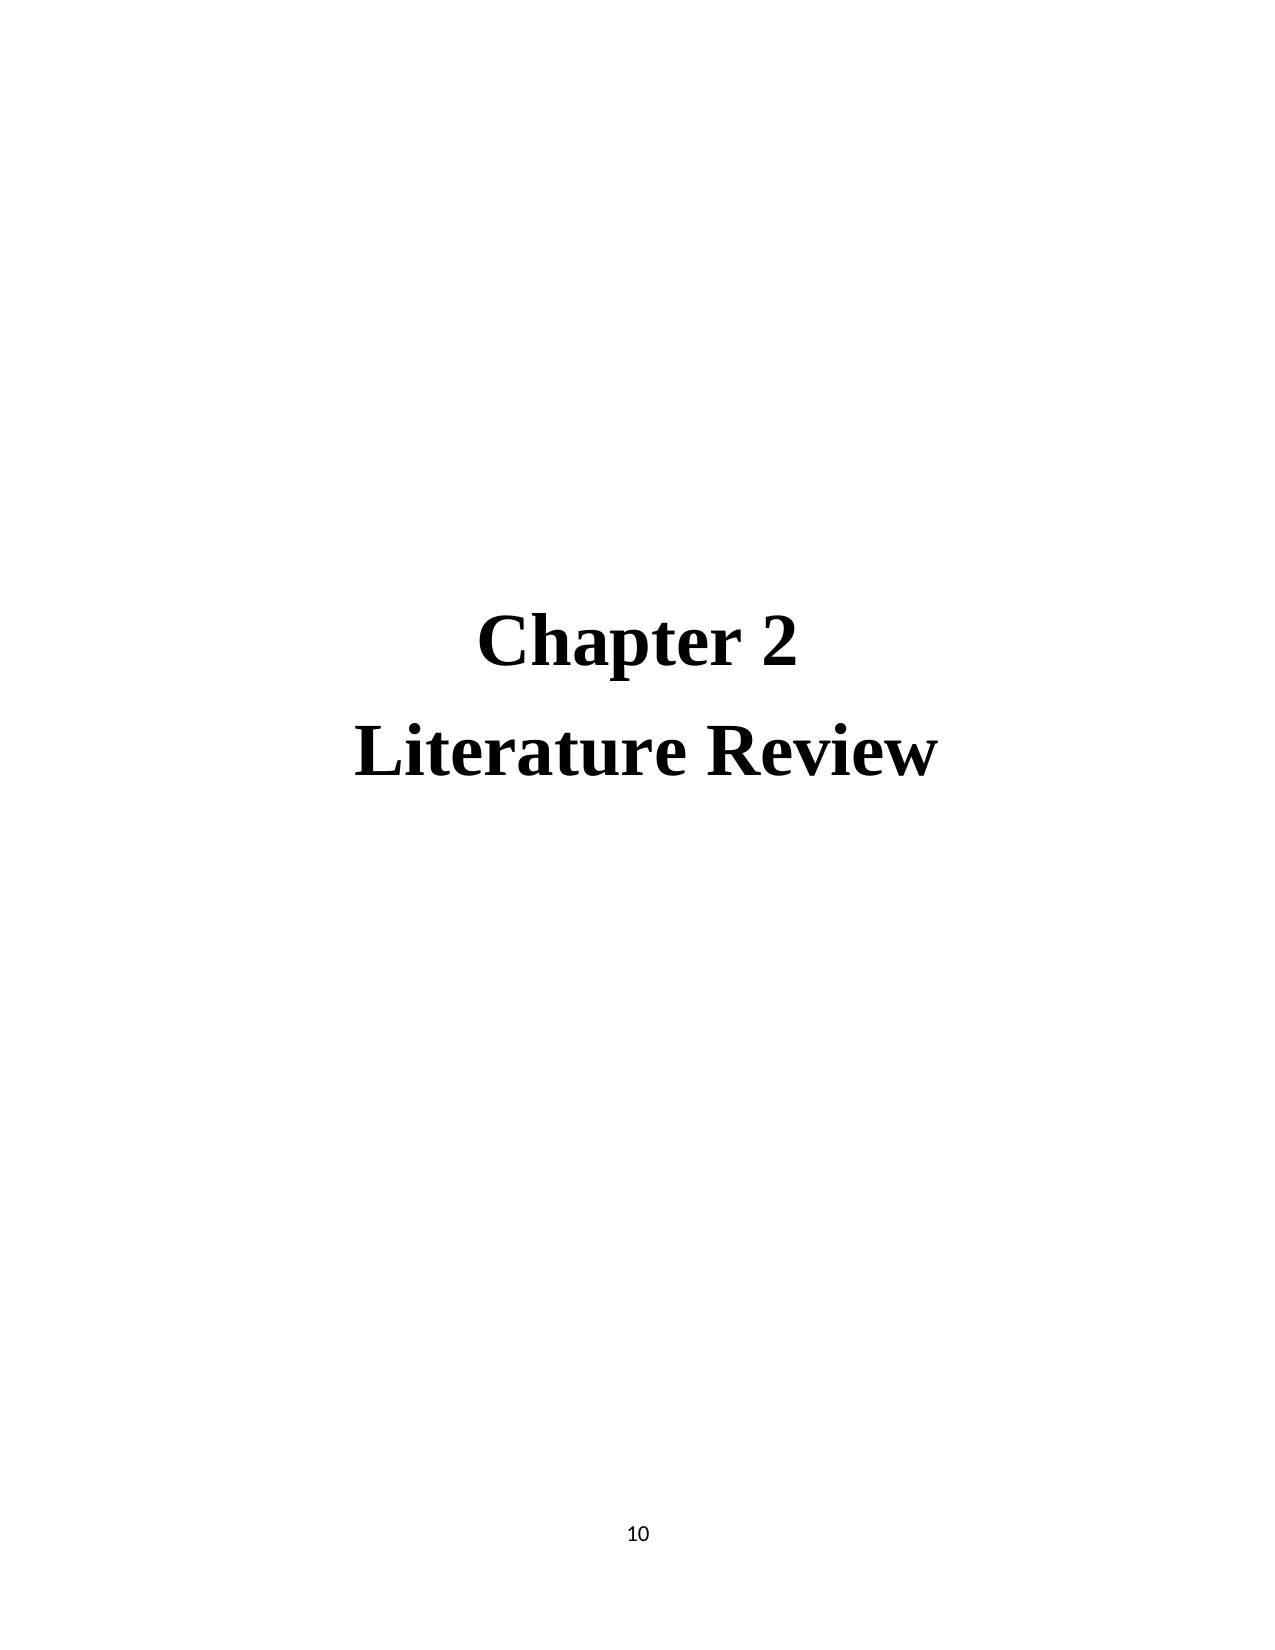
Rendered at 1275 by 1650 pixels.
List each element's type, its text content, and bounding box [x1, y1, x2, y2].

text Literature Review [150, 705, 1125, 791]
text Chapter 2 [150, 595, 1125, 682]
